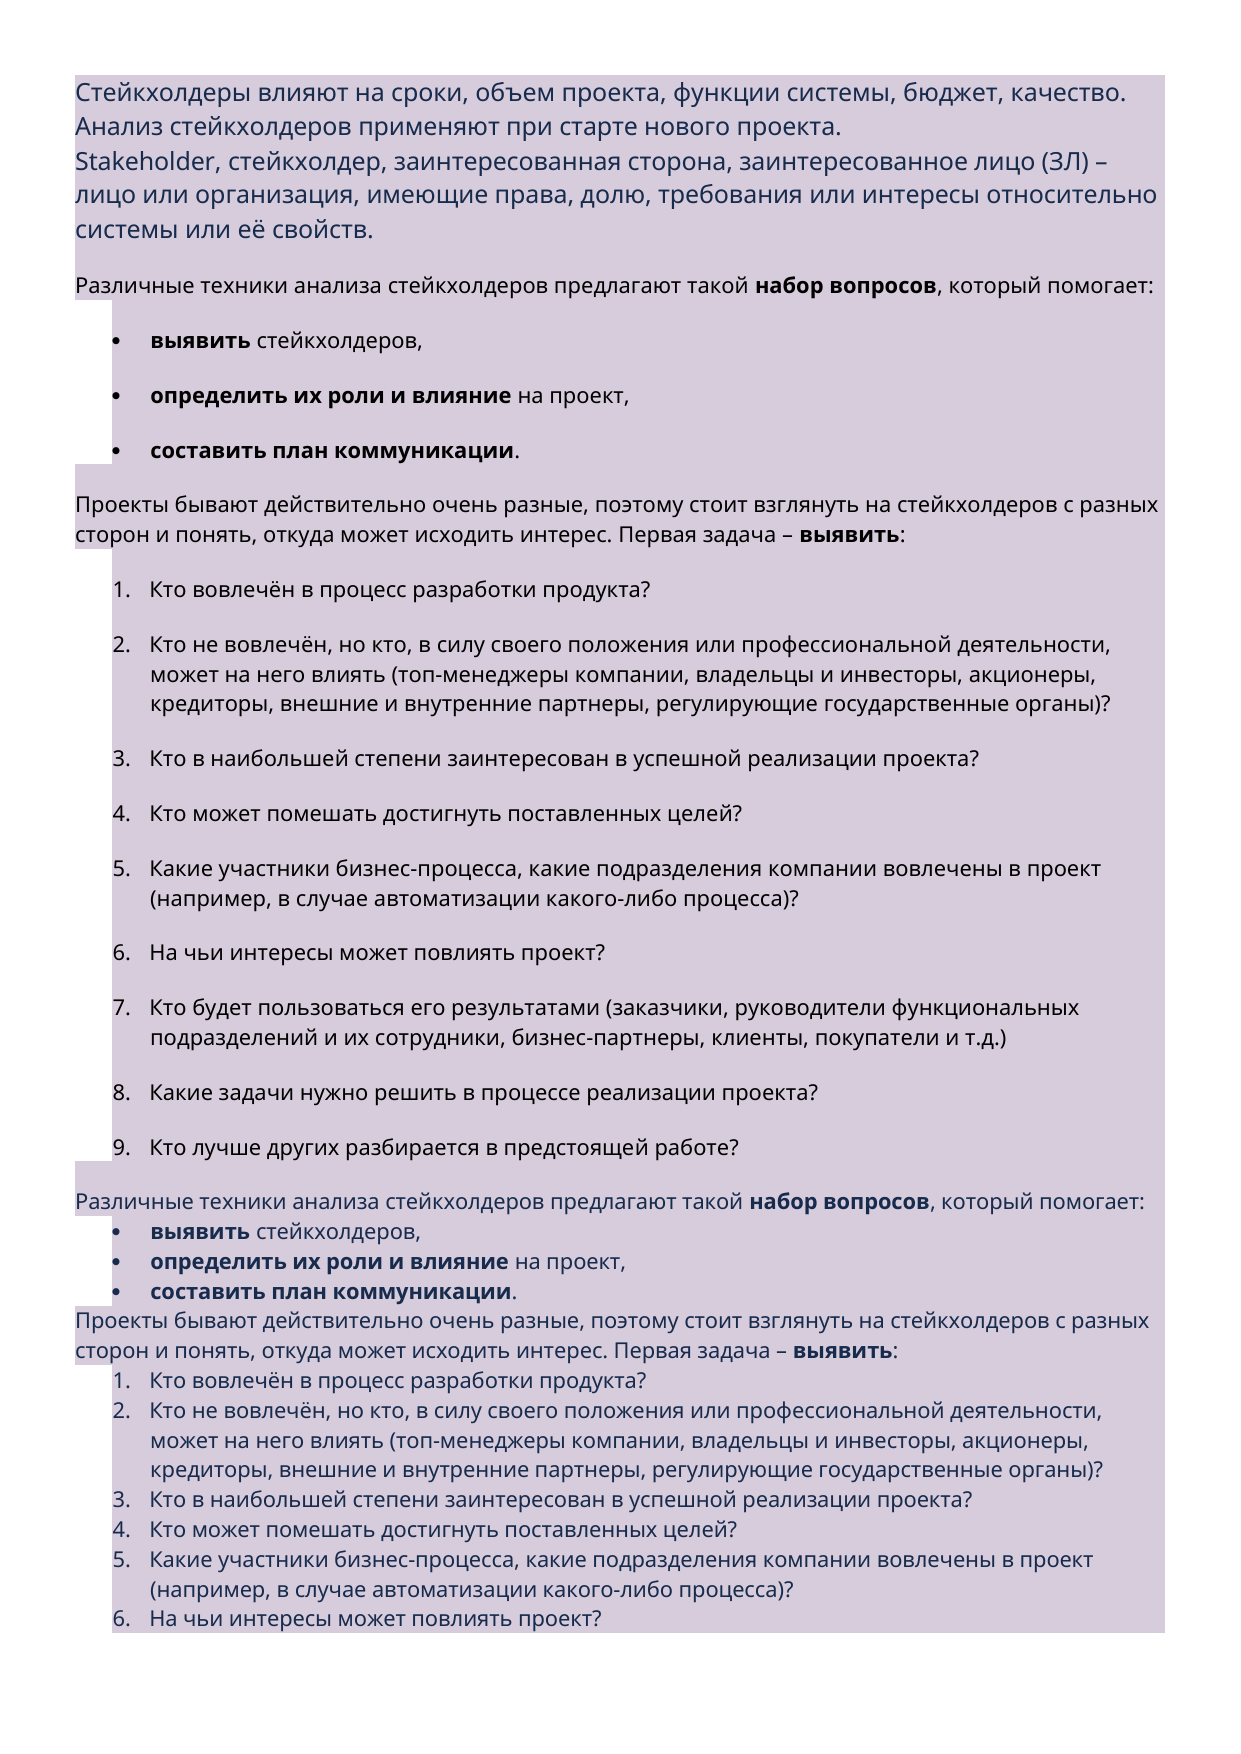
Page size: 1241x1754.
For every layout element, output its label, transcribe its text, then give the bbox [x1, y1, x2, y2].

text 5. Какие участники бизнес-процесса, какие подразделения компании вовлечены в проект (например, в случае автоматизации какого-либо процесса)? [112, 853, 1165, 912]
text 6. На чьи интересы может повлиять проект? [112, 937, 1165, 967]
text Stakeholder, стейкхолдер, заинтересованная сторона, заинтересованное лицо (ЗЛ) – лицо или организация, имеющие права, долю, требования или интересы относительно системы или её свойств. [75, 143, 1165, 245]
text 8. Какие задачи нужно решить в процессе реализации проекта? [112, 1077, 1165, 1107]
text · определить их роли и влияние на проект, [112, 1246, 1165, 1276]
text Различные техники анализа стейкхолдеров предлагают такой набор вопросов, который помогает: [75, 270, 1165, 300]
text 4. Кто может помешать достигнуть поставленных целей? [112, 1514, 1165, 1544]
text · выявить стейкхолдеров, [112, 1216, 1165, 1246]
text 1. Кто вовлечён в процесс разработки продукта? [112, 574, 1165, 604]
text 2. Кто не вовлечён, но кто, в силу своего положения или профессиональной деятельности, может на него влиять (топ-менеджеры компании, владельцы и инвесторы, акционеры, кредиторы, внешние и внутренние партнеры, регулирующие государственные органы)? [112, 1395, 1165, 1484]
text 3. Кто в наибольшей степени заинтересован в успешной реализации проекта? [112, 1484, 1165, 1514]
text · определить их роли и влияние на проект, [112, 380, 1165, 410]
text · выявить стейкхолдеров, [112, 325, 1165, 355]
text Проекты бывают действительно очень разные, поэтому стоит взглянуть на стейкхолдеров с разных сторон и понять, откуда может исходить интерес. Первая задача – выявить: [75, 1306, 1165, 1365]
text 5. Какие участники бизнес-процесса, какие подразделения компании вовлечены в проект (например, в случае автоматизации какого-либо процесса)? [112, 1544, 1165, 1603]
text 3. Кто в наибольшей степени заинтересован в успешной реализации проекта? [112, 743, 1165, 773]
text · составить план коммуникации. [112, 1276, 1165, 1306]
text 6. На чьи интересы может повлиять проект? [112, 1603, 1165, 1633]
text 9. Кто лучше других разбирается в предстоящей работе? [112, 1132, 1165, 1161]
text Проекты бывают действительно очень разные, поэтому стоит взглянуть на стейкхолдеров с разных сторон и понять, откуда может исходить интерес. Первая задача – выявить: [75, 489, 1165, 549]
text Стейкхолдеры влияют на сроки, объем проекта, функции системы, бюджет, качество. Анализ стейкхолдеров применяют при старте нового проекта. [75, 75, 1165, 143]
text 2. Кто не вовлечён, но кто, в силу своего положения или профессиональной деятельности, может на него влиять (топ-менеджеры компании, владельцы и инвесторы, акционеры, кредиторы, внешние и внутренние партнеры, регулирующие государственные органы)? [112, 629, 1165, 718]
text 7. Кто будет пользоваться его результатами (заказчики, руководители функциональных подразделений и их сотрудники, бизнес-партнеры, клиенты, покупатели и т.д.) [112, 992, 1165, 1052]
text Различные техники анализа стейкхолдеров предлагают такой набор вопросов, который помогает: [75, 1186, 1165, 1216]
text · составить план коммуникации. [112, 435, 1165, 464]
text 1. Кто вовлечён в процесс разработки продукта? [112, 1365, 1165, 1395]
text 4. Кто может помешать достигнуть поставленных целей? [112, 798, 1165, 828]
